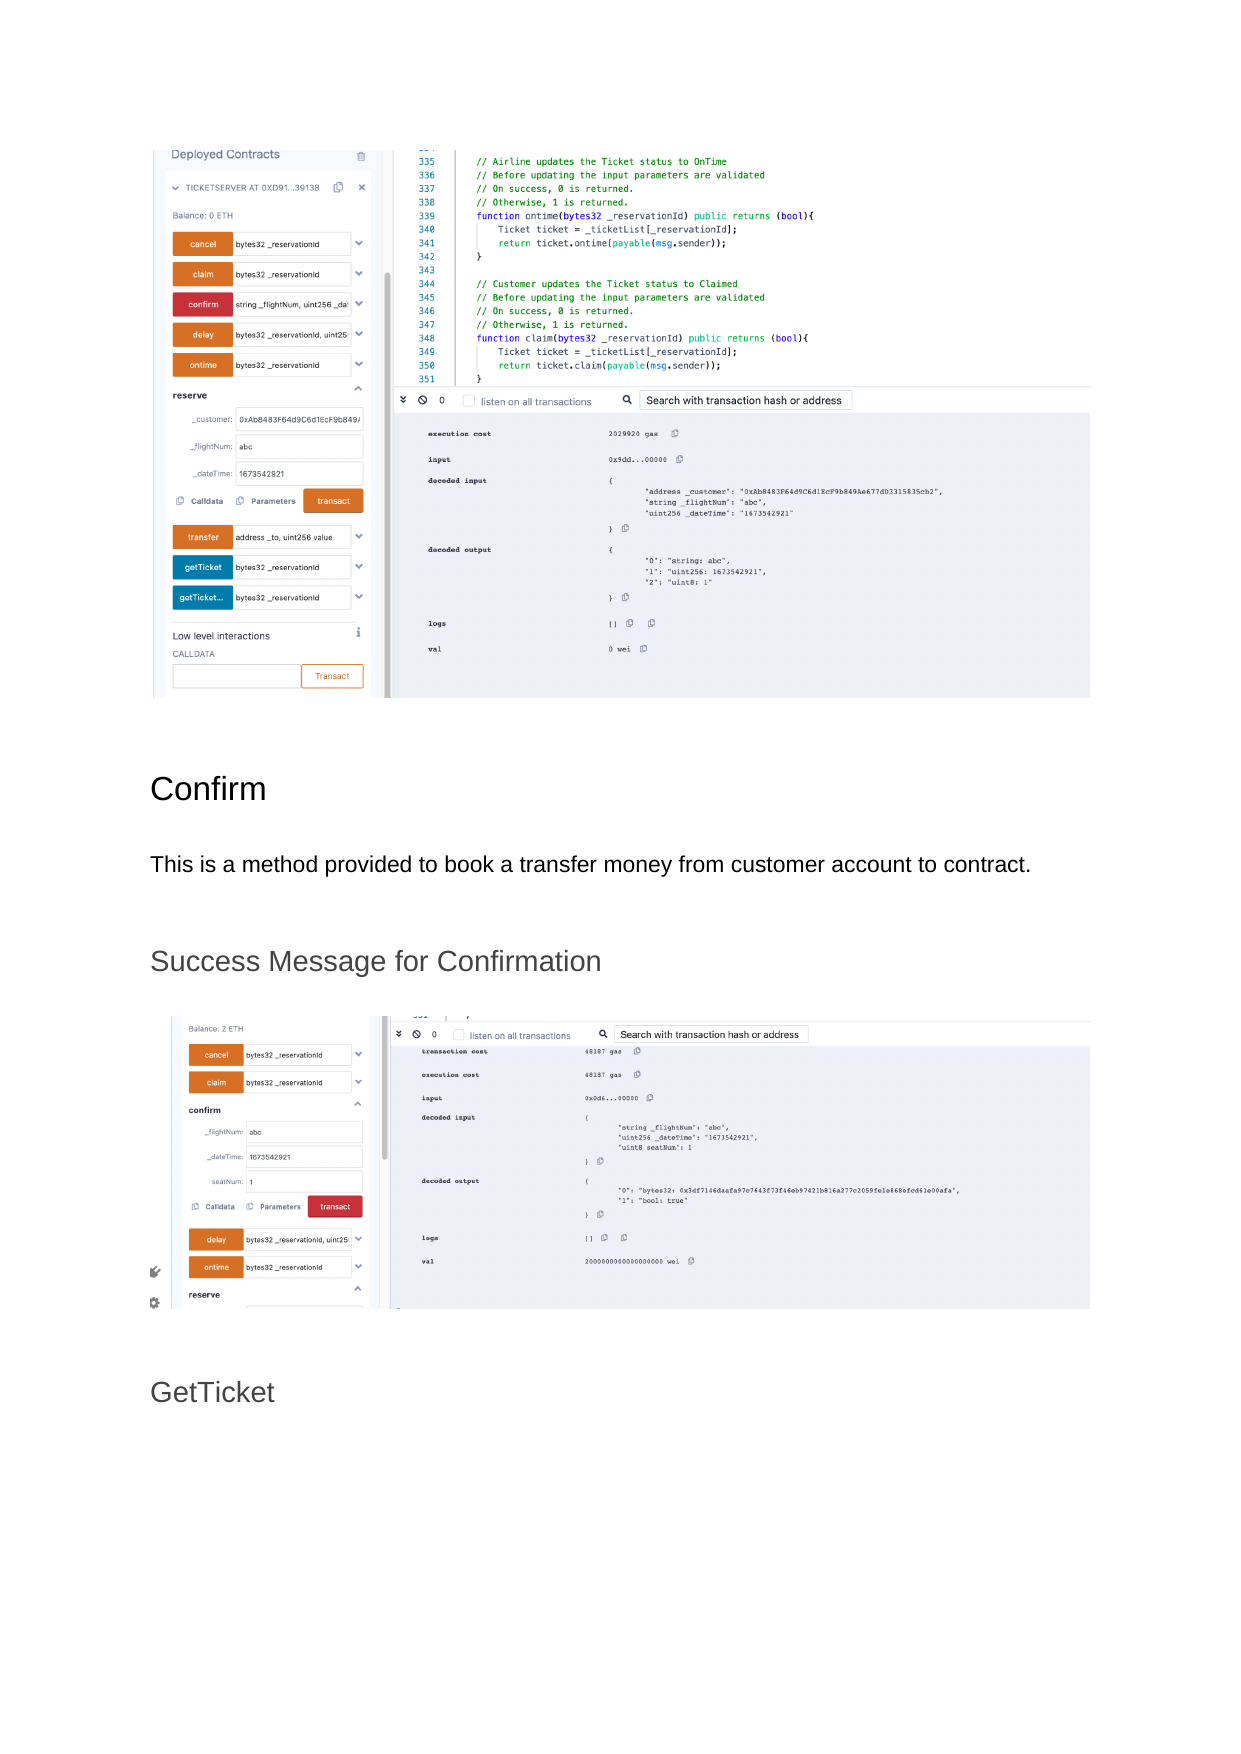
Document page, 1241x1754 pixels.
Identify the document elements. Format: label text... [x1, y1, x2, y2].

picture [150, 150, 1091, 698]
picture [150, 1016, 1091, 1309]
text This is a method provided to book a transfer money from customer account to contract. [150, 851, 1090, 877]
subtitle Success Message for Confirmation [150, 944, 1090, 978]
subtitle GetTicket [150, 1376, 1090, 1409]
subtitle Confirm [150, 769, 1090, 808]
